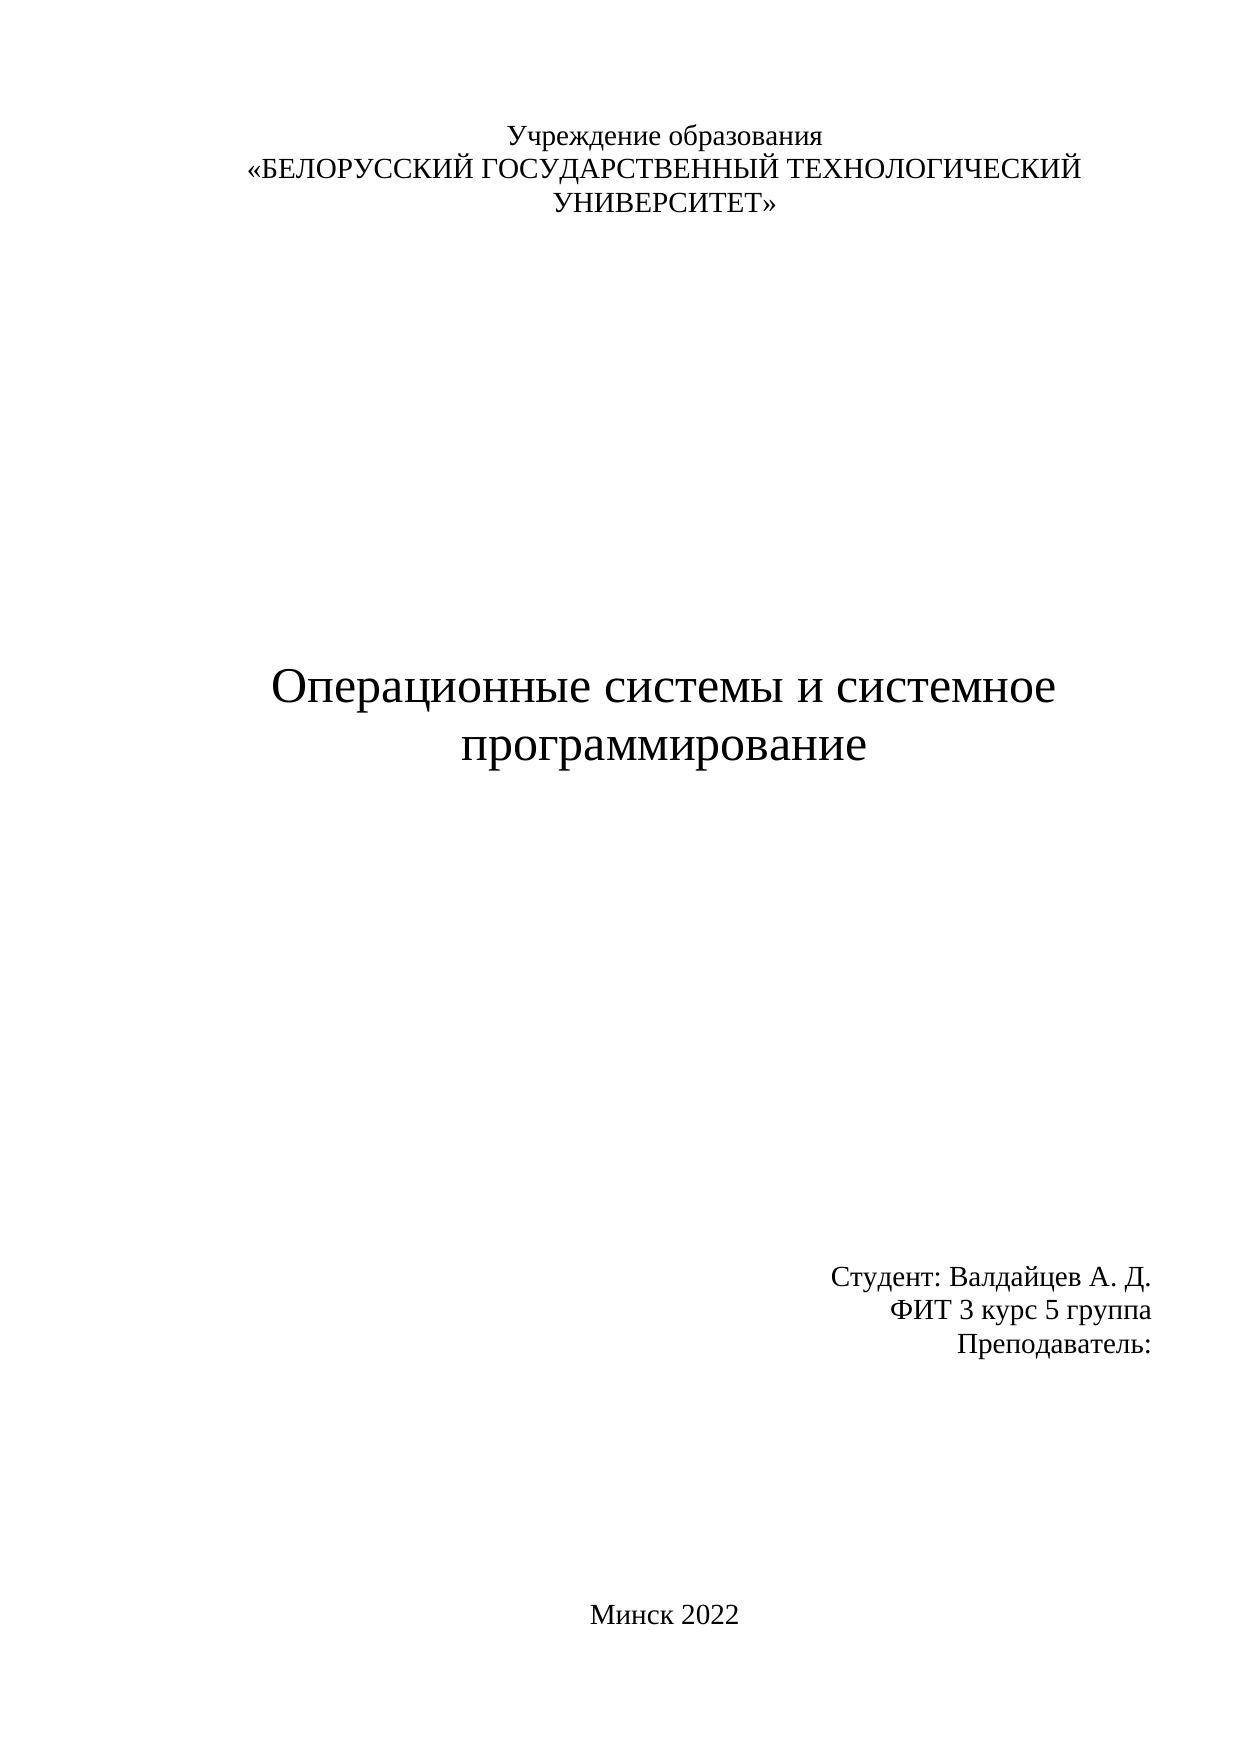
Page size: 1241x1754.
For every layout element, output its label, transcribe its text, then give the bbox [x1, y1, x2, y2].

text Операционные системы и системное программирование [177, 656, 1152, 771]
text Преподаватель: [177, 1326, 1152, 1359]
text «БЕЛОРУССКИЙ ГОСУДАРСТВЕННЫЙ ТЕХНОЛОГИЧЕСКИЙ УНИВЕРСИТЕТ» [177, 152, 1152, 219]
text Студент: Валдайцев А. Д. [177, 1259, 1152, 1292]
text ФИТ 3 курс 5 группа [177, 1292, 1152, 1326]
text Учреждение образования [177, 118, 1152, 152]
text Минск 2022 [177, 1597, 1152, 1630]
